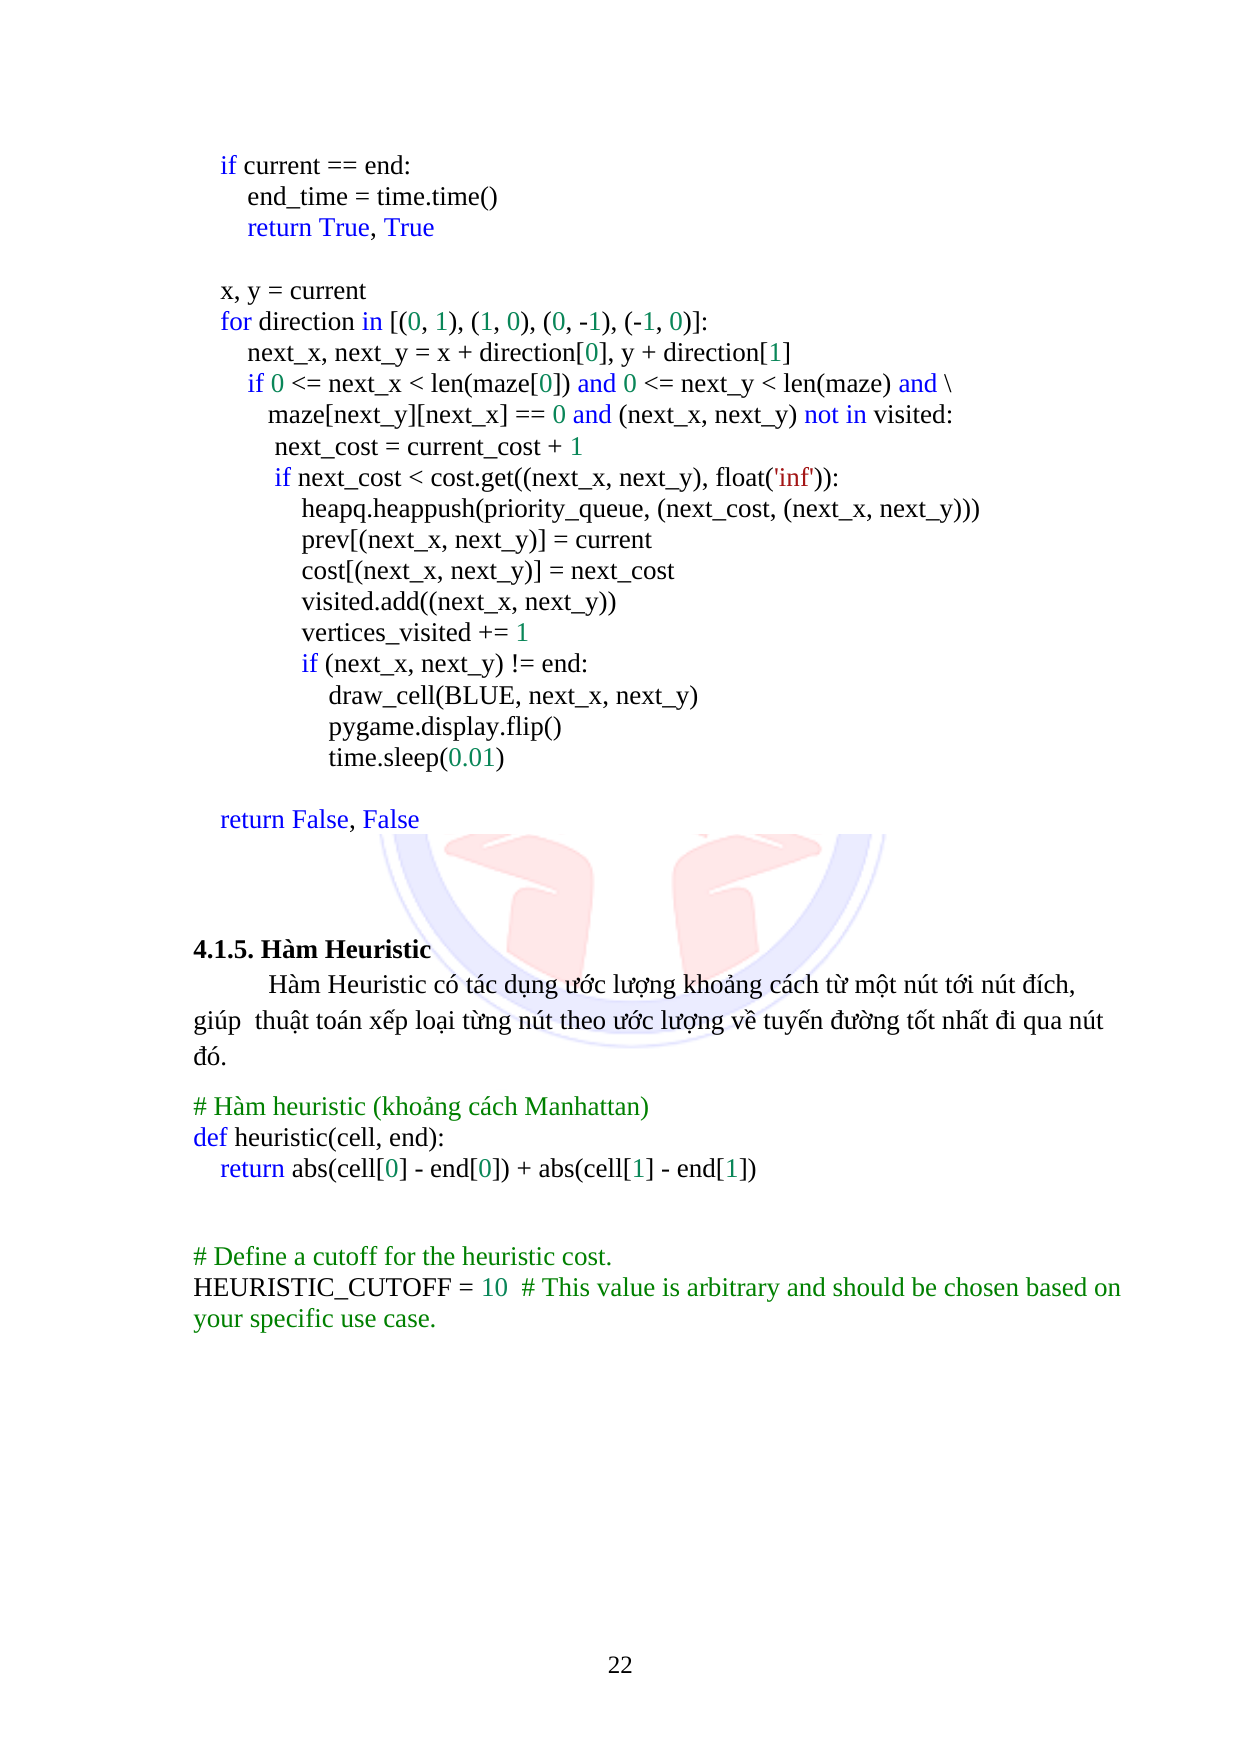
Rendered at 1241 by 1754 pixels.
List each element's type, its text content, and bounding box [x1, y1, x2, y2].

text visited.add((next_x, next_y)) [193, 585, 1122, 616]
text heapq.heappush(priority_queue, (next_cost, (next_x, next_y))) [193, 492, 1122, 523]
text cost[(next_x, next_y)] = next_cost [193, 554, 1122, 585]
text return False, False [193, 803, 1122, 834]
subtitle 4.1.5. Hàm Heuristic [118, 933, 1122, 964]
text draw_cell(BLUE, next_x, next_y) [193, 679, 1122, 710]
text maze[next_y][next_x] == 0 and (next_x, next_y) not in visited: [193, 398, 1122, 429]
text pygame.display.flip() [193, 710, 1122, 741]
text vertices_visited += 1 [193, 616, 1122, 648]
text # Hàm heuristic (khoảng cách Manhattan) [193, 1090, 1122, 1121]
text def heuristic(cell, end): [193, 1121, 1122, 1152]
text next_cost = current_cost + 1 [193, 429, 1122, 461]
text prev[(next_x, next_y)] = current [193, 523, 1122, 554]
text end_time = time.time() [193, 180, 1122, 212]
text HEURISTIC_CUTOFF = 10 # This value is arbitrary and should be chosen based on your specific use case. [193, 1271, 1122, 1333]
text x, y = current [193, 274, 1122, 305]
text Hàm Heuristic có tác dụng ước lượng khoảng cách từ một nút tới nút đích, giúp thuật toán xếp loại từng nút theo ước lượng về tuyến đường tốt nhất đi qua nút đó. [193, 968, 1122, 1071]
text next_x, next_y = x + direction[0], y + direction[1] [193, 336, 1122, 367]
text return abs(cell[0] - end[0]) + abs(cell[1] - end[1]) [193, 1152, 1122, 1184]
text return True, True [193, 212, 1122, 243]
text if current == end: [193, 149, 1122, 180]
text if next_cost < cost.get((next_x, next_y), float('inf')): [193, 461, 1122, 492]
text if 0 <= next_x < len(maze[0]) and 0 <= next_y < len(maze) and \ [193, 367, 1122, 398]
text time.sleep(0.01) [193, 741, 1122, 772]
text for direction in [(0, 1), (1, 0), (0, -1), (-1, 0)]: [193, 305, 1122, 336]
text if (next_x, next_y) != end: [193, 648, 1122, 679]
text # Define a cutoff for the heuristic cost. [193, 1240, 1122, 1271]
